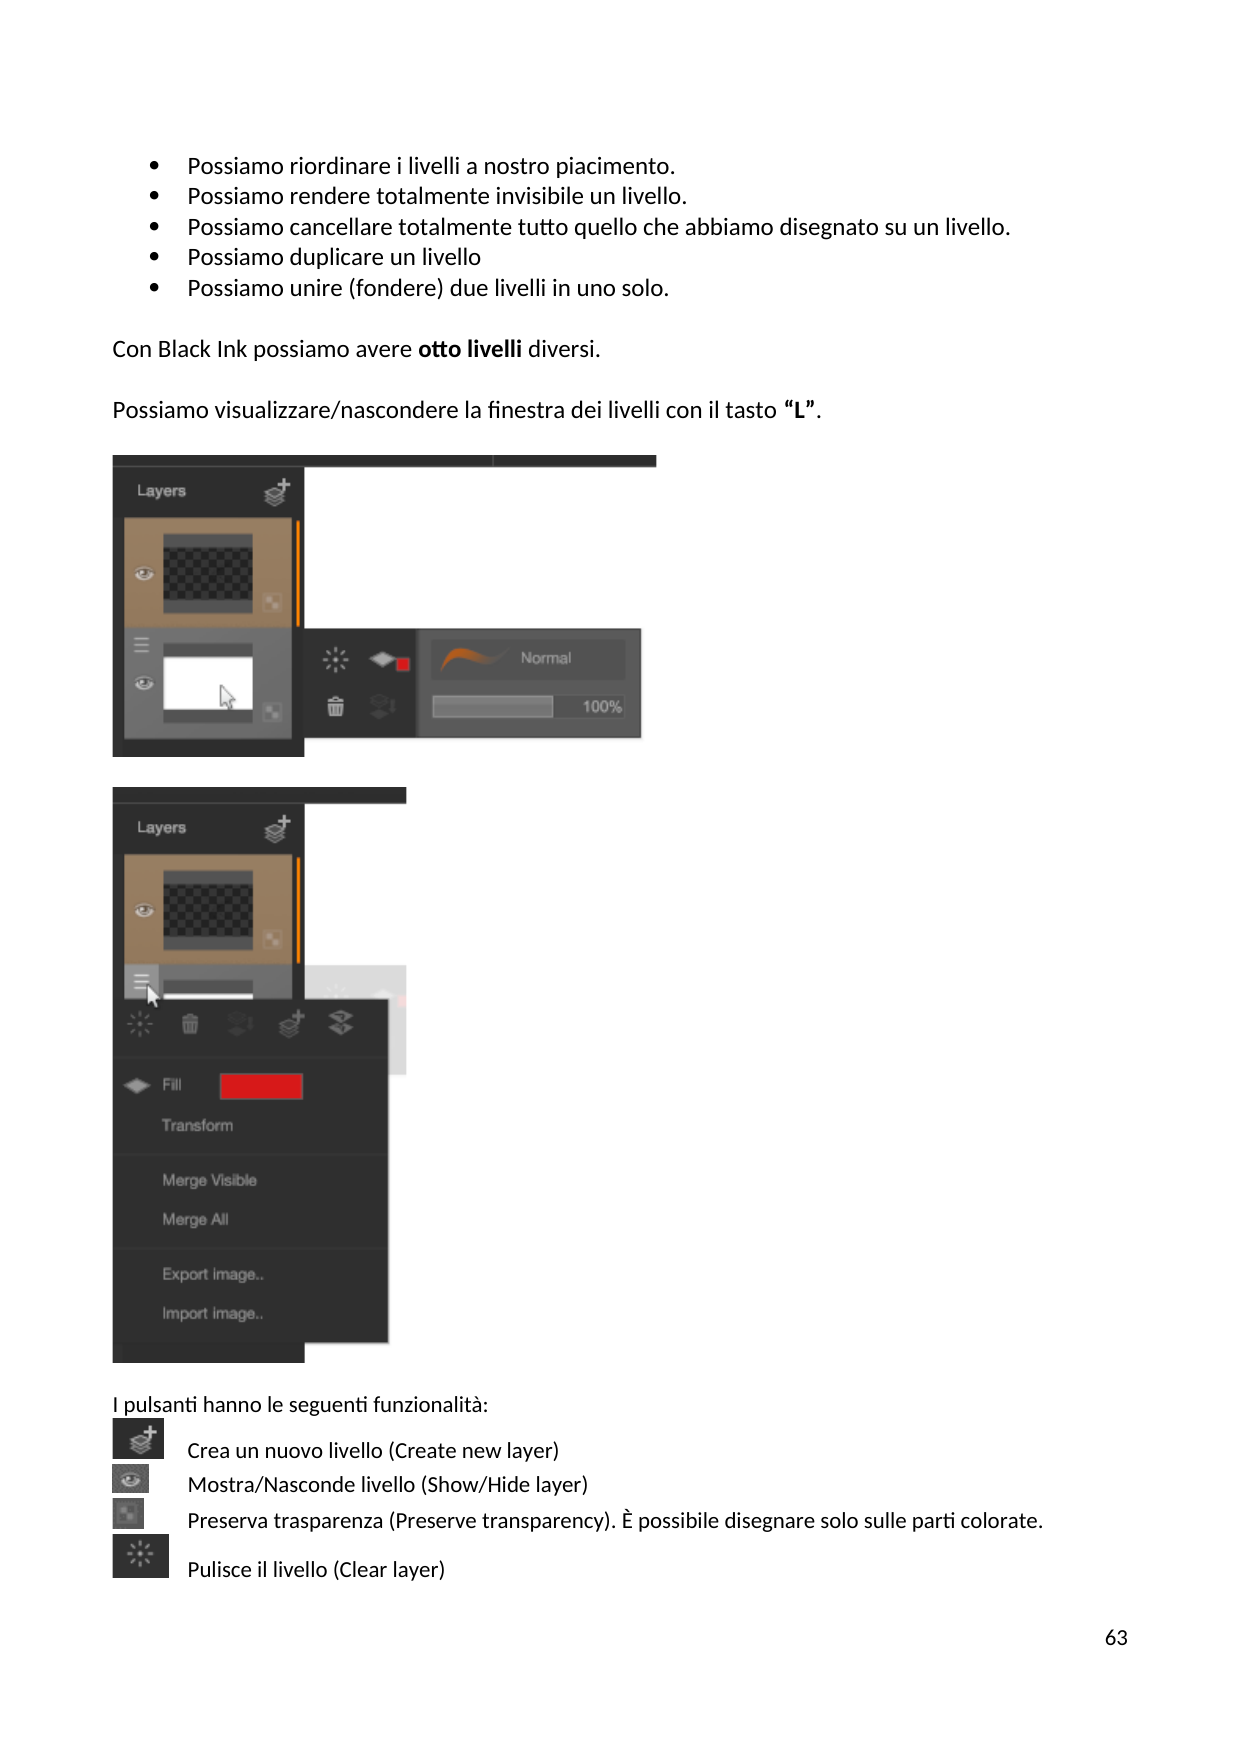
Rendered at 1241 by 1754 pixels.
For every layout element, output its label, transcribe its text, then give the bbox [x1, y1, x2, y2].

list Possiamo rendere totalmente invisibile un livello. [150, 181, 1128, 211]
text Possiamo visualizzare/nascondere la finestra dei livelli con il tasto “L”. [112, 394, 1128, 425]
picture [112, 787, 407, 1363]
text Con Black Ink possiamo avere otto livelli diversi. [112, 333, 1128, 364]
text I pulsanti hanno le seguenti funzionalità: [112, 1390, 1128, 1418]
text Crea un nuovo livello (Create new layer) [112, 1418, 1128, 1465]
list Possiamo duplicare un livello [150, 242, 1128, 272]
picture [112, 1464, 149, 1493]
picture [112, 1498, 144, 1529]
picture [112, 1534, 169, 1578]
picture [112, 455, 657, 757]
text Preserva trasparenza (Preserve transparency). È possibile disegnare solo sulle parti colorate. [112, 1499, 1128, 1534]
text Pulisce il livello (Clear layer) [112, 1534, 1128, 1583]
list Possiamo cancellare totalmente tutto quello che abbiamo disegnato su un livello. [150, 211, 1128, 242]
list Possiamo unire (fondere) due livelli in uno solo. [150, 272, 1128, 303]
text Mostra/Nasconde livello (Show/Hide layer) [112, 1465, 1128, 1499]
list Possiamo riordinare i livelli a nostro piacimento. [150, 150, 1128, 181]
picture [112, 1418, 164, 1459]
